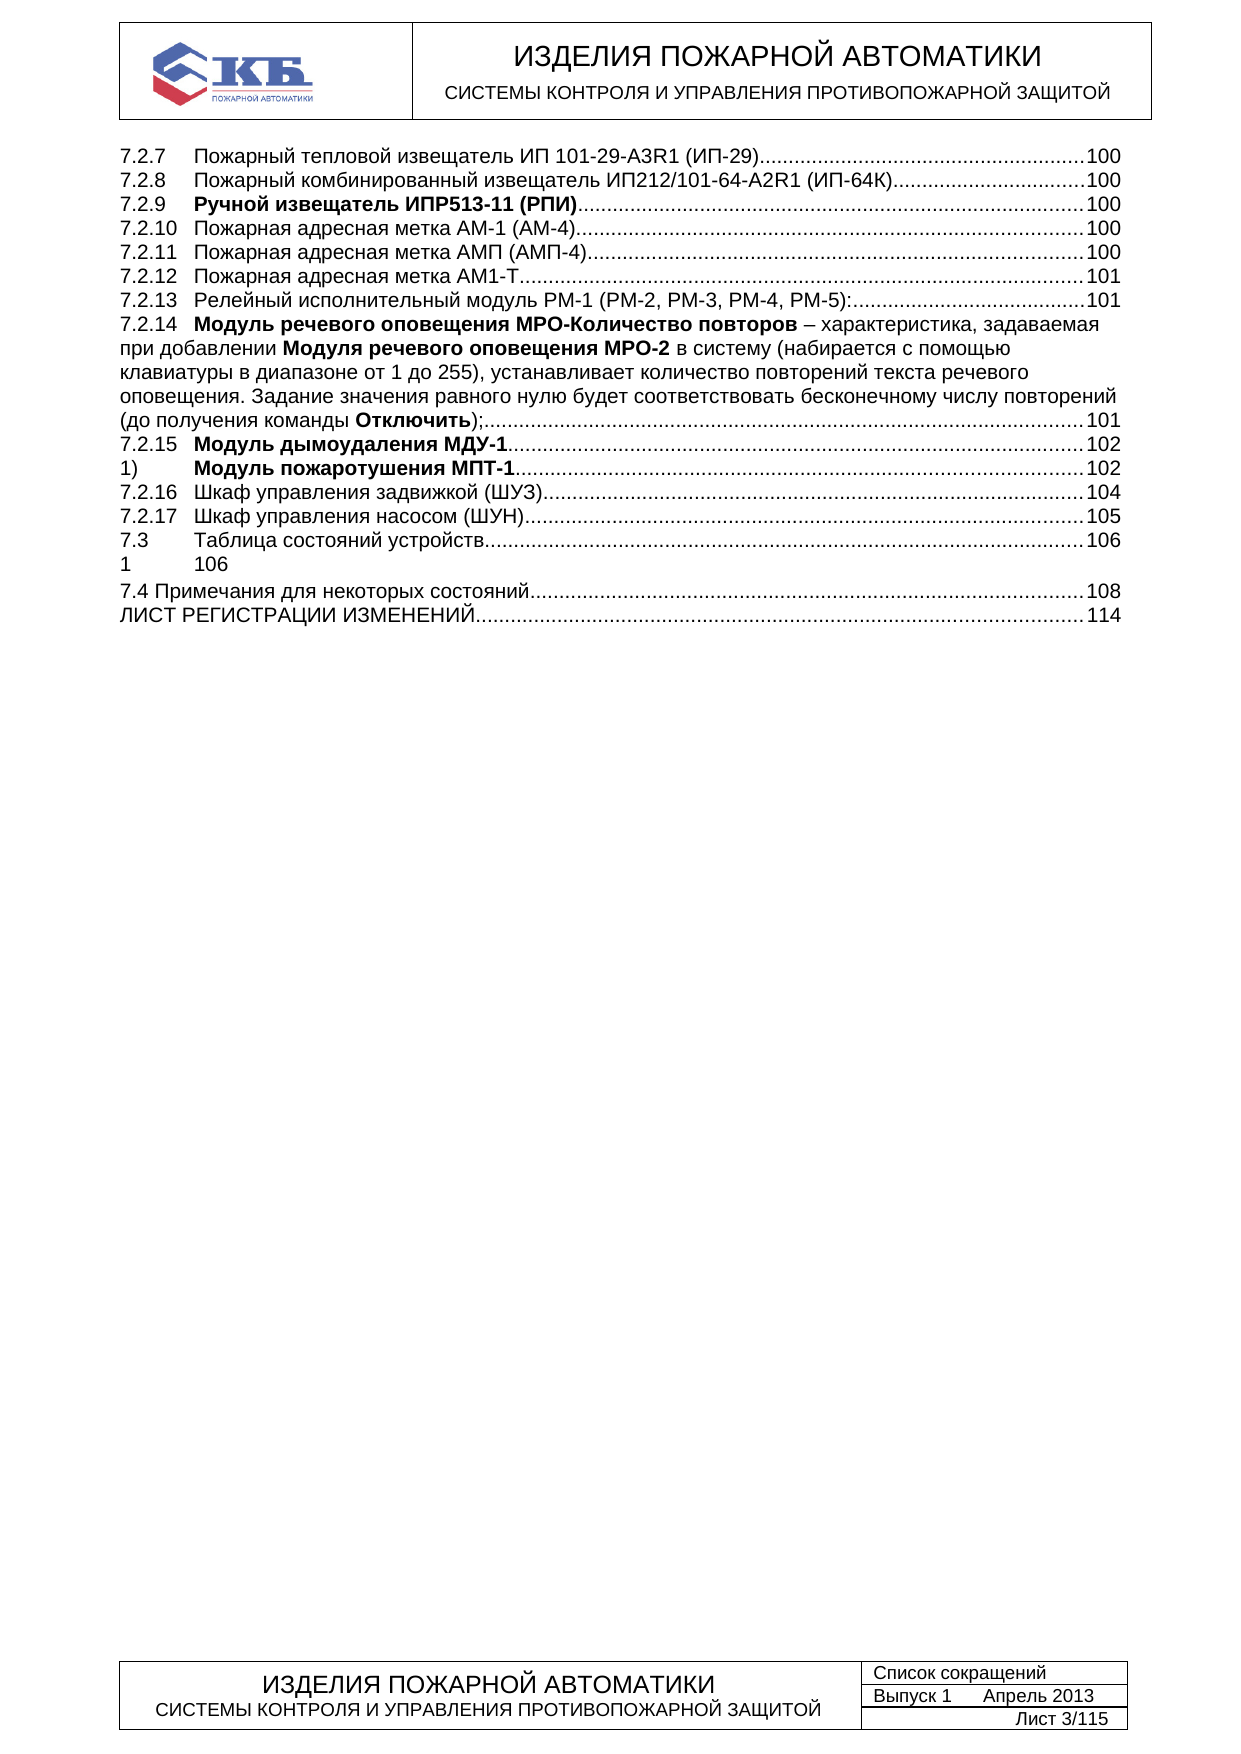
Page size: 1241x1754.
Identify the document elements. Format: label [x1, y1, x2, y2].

picture [149, 34, 326, 115]
